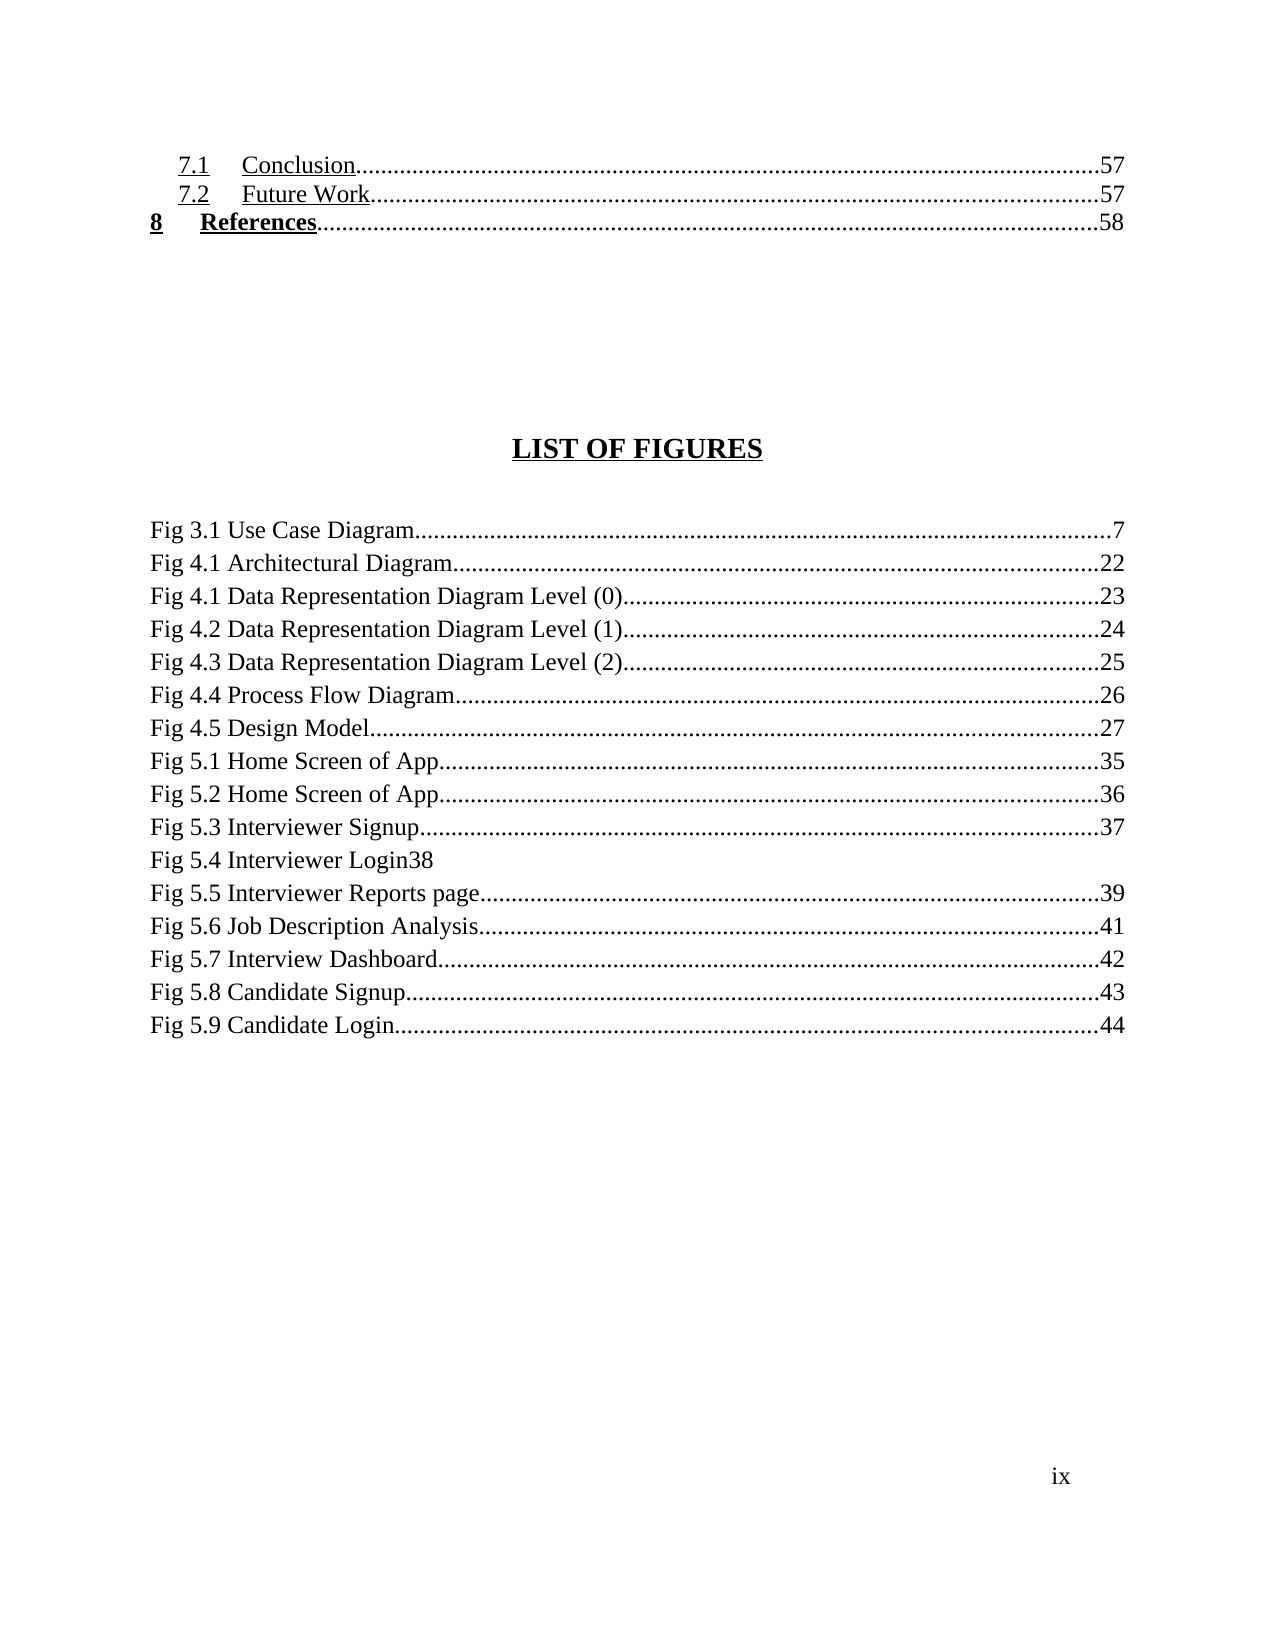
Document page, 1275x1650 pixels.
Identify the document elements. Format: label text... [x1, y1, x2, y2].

text Fig 5.7 Interview Dashboard 42 [150, 944, 1125, 973]
text Fig 5.2 Home Screen of App 36 [150, 779, 1125, 808]
text Fig 5.3 Interviewer Signup 37 [150, 812, 1125, 841]
text 7.1 Conclusion 57 [178, 150, 1125, 179]
text Fig 4.2 Data Representation Diagram Level (1) 24 [150, 614, 1125, 643]
text Fig 5.6 Job Description Analysis 41 [150, 911, 1125, 940]
text Fig 5.8 Candidate Signup 43 [150, 977, 1125, 1006]
text Fig 4.3 Data Representation Diagram Level (2) 25 [150, 647, 1125, 676]
text Fig 4.4 Process Flow Diagram 26 [150, 680, 1125, 709]
text Fig 5.1 Home Screen of App 35 [150, 746, 1125, 775]
text Fig 5.9 Candidate Login 44 [150, 1010, 1125, 1039]
text Fig 4.1 Architectural Diagram 22 [150, 548, 1125, 577]
text Fig 4.5 Design Model 27 [150, 713, 1125, 742]
text 8 References 58 [150, 207, 1125, 236]
text LIST OF FIGURES [150, 431, 1125, 464]
text Fig 3.1 Use Case Diagram 7 [150, 515, 1125, 544]
text Fig 4.1 Data Representation Diagram Level (0) 23 [150, 581, 1125, 610]
text Fig 5.5 Interviewer Reports page 39 [150, 878, 1125, 907]
text Fig 5.4 Interviewer Login 38 [150, 845, 1125, 874]
text 7.2 Future Work 57 [178, 179, 1125, 207]
